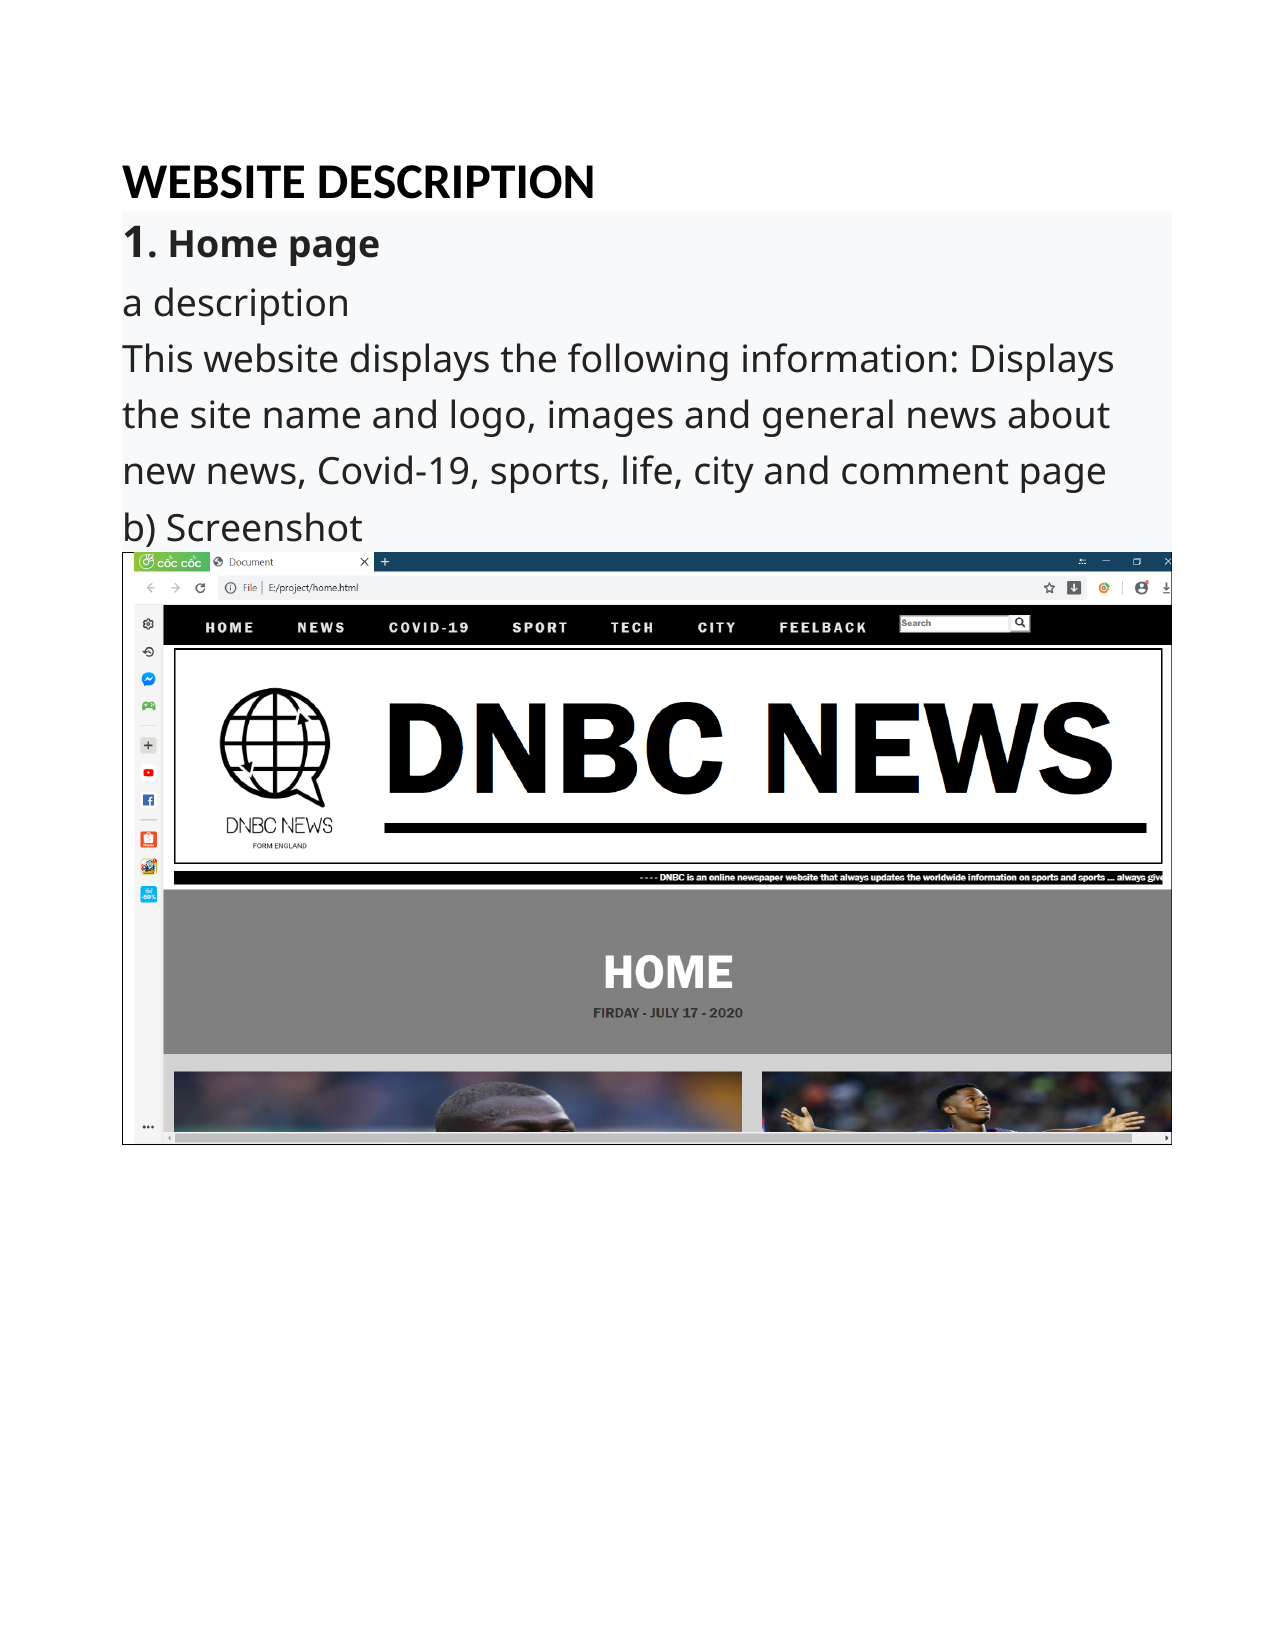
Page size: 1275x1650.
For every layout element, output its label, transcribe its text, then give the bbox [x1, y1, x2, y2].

text 1. Home page [122, 211, 1172, 271]
picture [133, 552, 1172, 1144]
table_header [123, 553, 133, 1143]
text b) Screenshot [122, 496, 1172, 552]
text WEBSITE DESCRIPTION [122, 150, 1172, 211]
text a description [122, 271, 1172, 327]
text This website displays the following information: Displays the site name and logo, images and general news about new news, Covid-19, sports, life, city and comment page [122, 327, 1172, 496]
